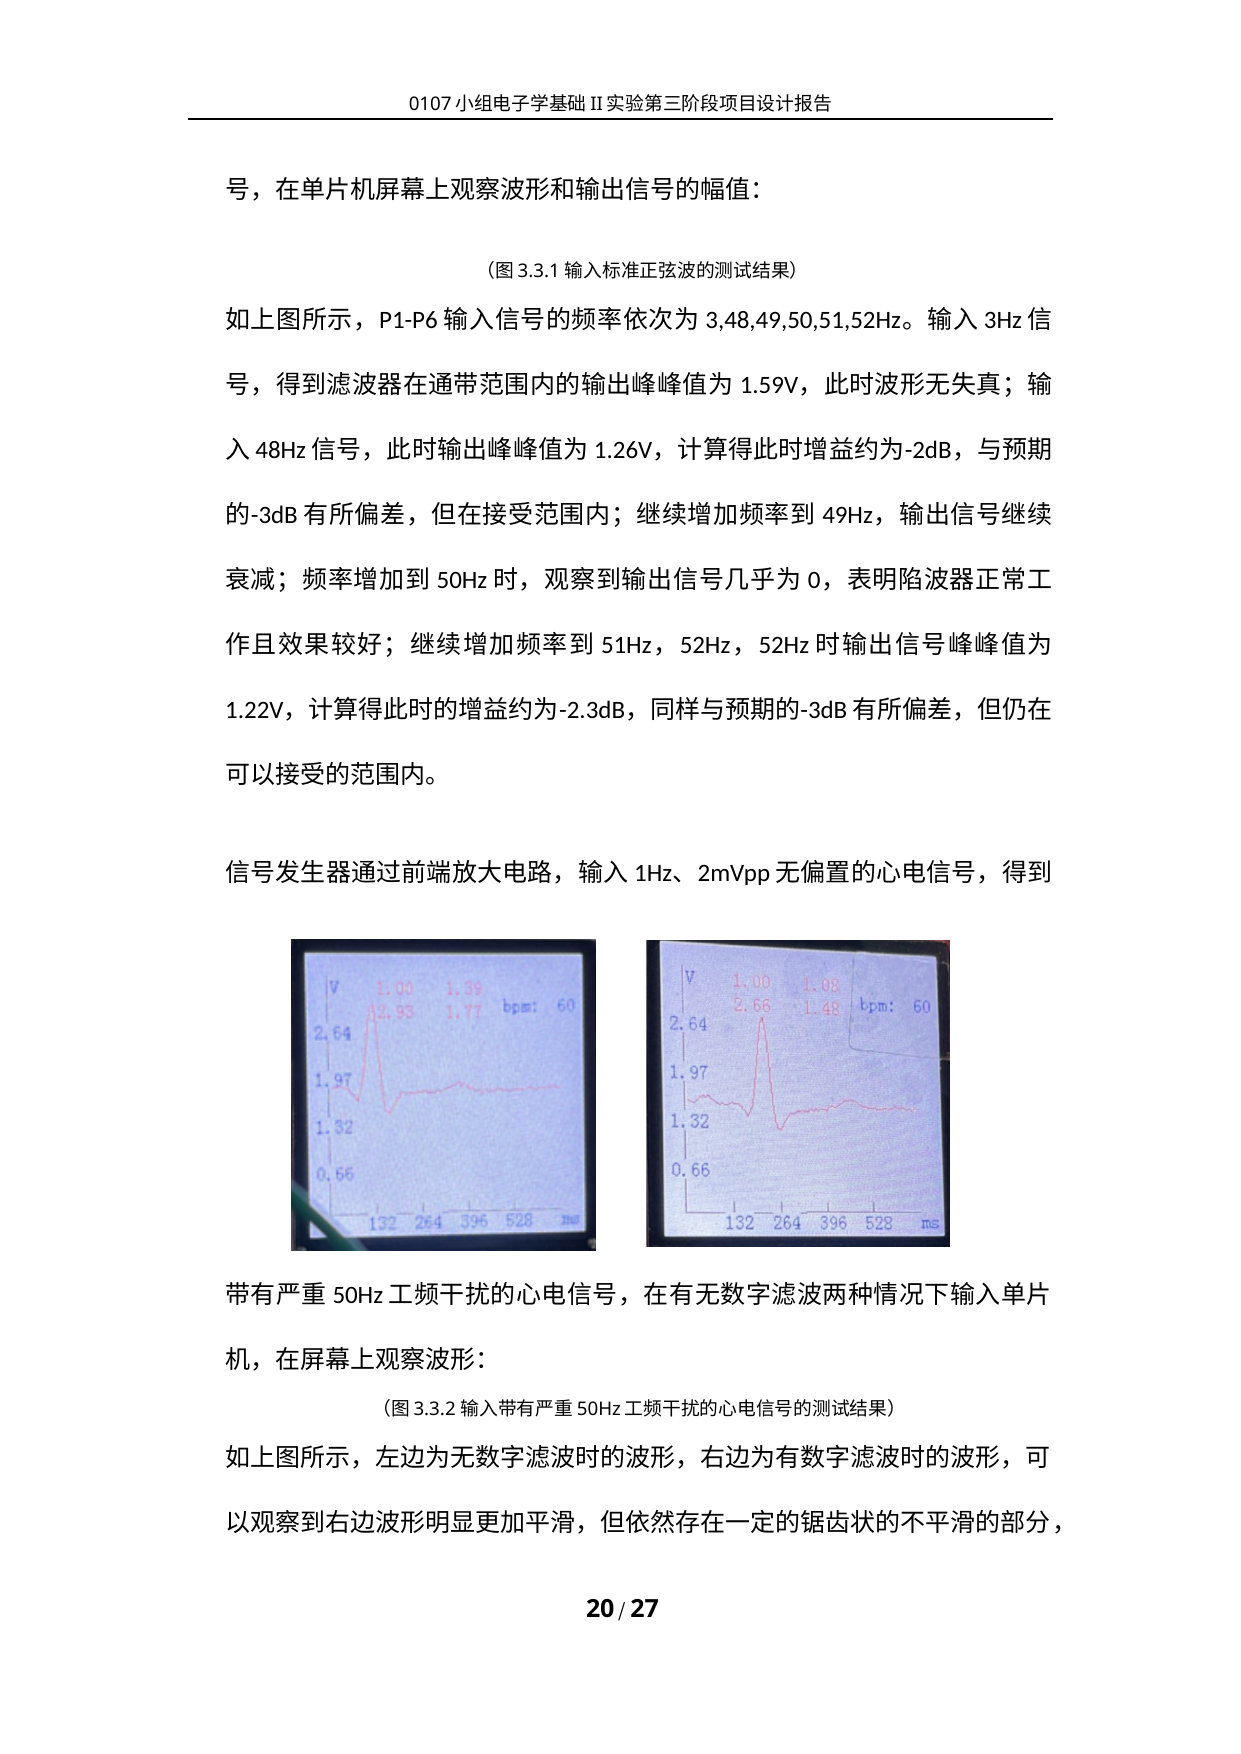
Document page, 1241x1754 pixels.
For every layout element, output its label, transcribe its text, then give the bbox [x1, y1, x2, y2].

picture [291, 939, 596, 1251]
list 信号发生器通过前端放大电路，输入频率不同的2mVpp无偏置的正弦波信号，在单片机屏幕上观察波形和输出信号的幅值： [225, 156, 1053, 221]
list （图3.3.2 输入带有严重50Hz工频干扰的心电信号的测试结果） [225, 1391, 1053, 1423]
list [225, 1423, 1053, 1553]
text （图3.3.1 输入标准正弦波的测试结果） [232, 253, 1053, 286]
picture [646, 940, 950, 1247]
list 如上图所示，P1-P6输入信号的频率依次为3,48,49,50,51,52Hz。输入3Hz信号，得到滤波器在通带范围内的输出峰峰值为1.59V，此时波形无失真；输入48Hz信号，此时输出峰峰值为1.26V，计算得此时增益约为-2dB，与预期的-3dB有所偏差，但在接受范围内；继续增加频率到49Hz，输出信号继续衰减；频率增加到50Hz时，观察到输出信号几乎为0，表明陷波器正常工作且效果较好；继续增加频率到51Hz，52Hz，52Hz时输出信号峰峰值为1.22V，计算得此时的增益约为-2.3dB，同样与预期的-3dB有所偏差，但仍在可以接受的范围内。 [225, 286, 1053, 806]
